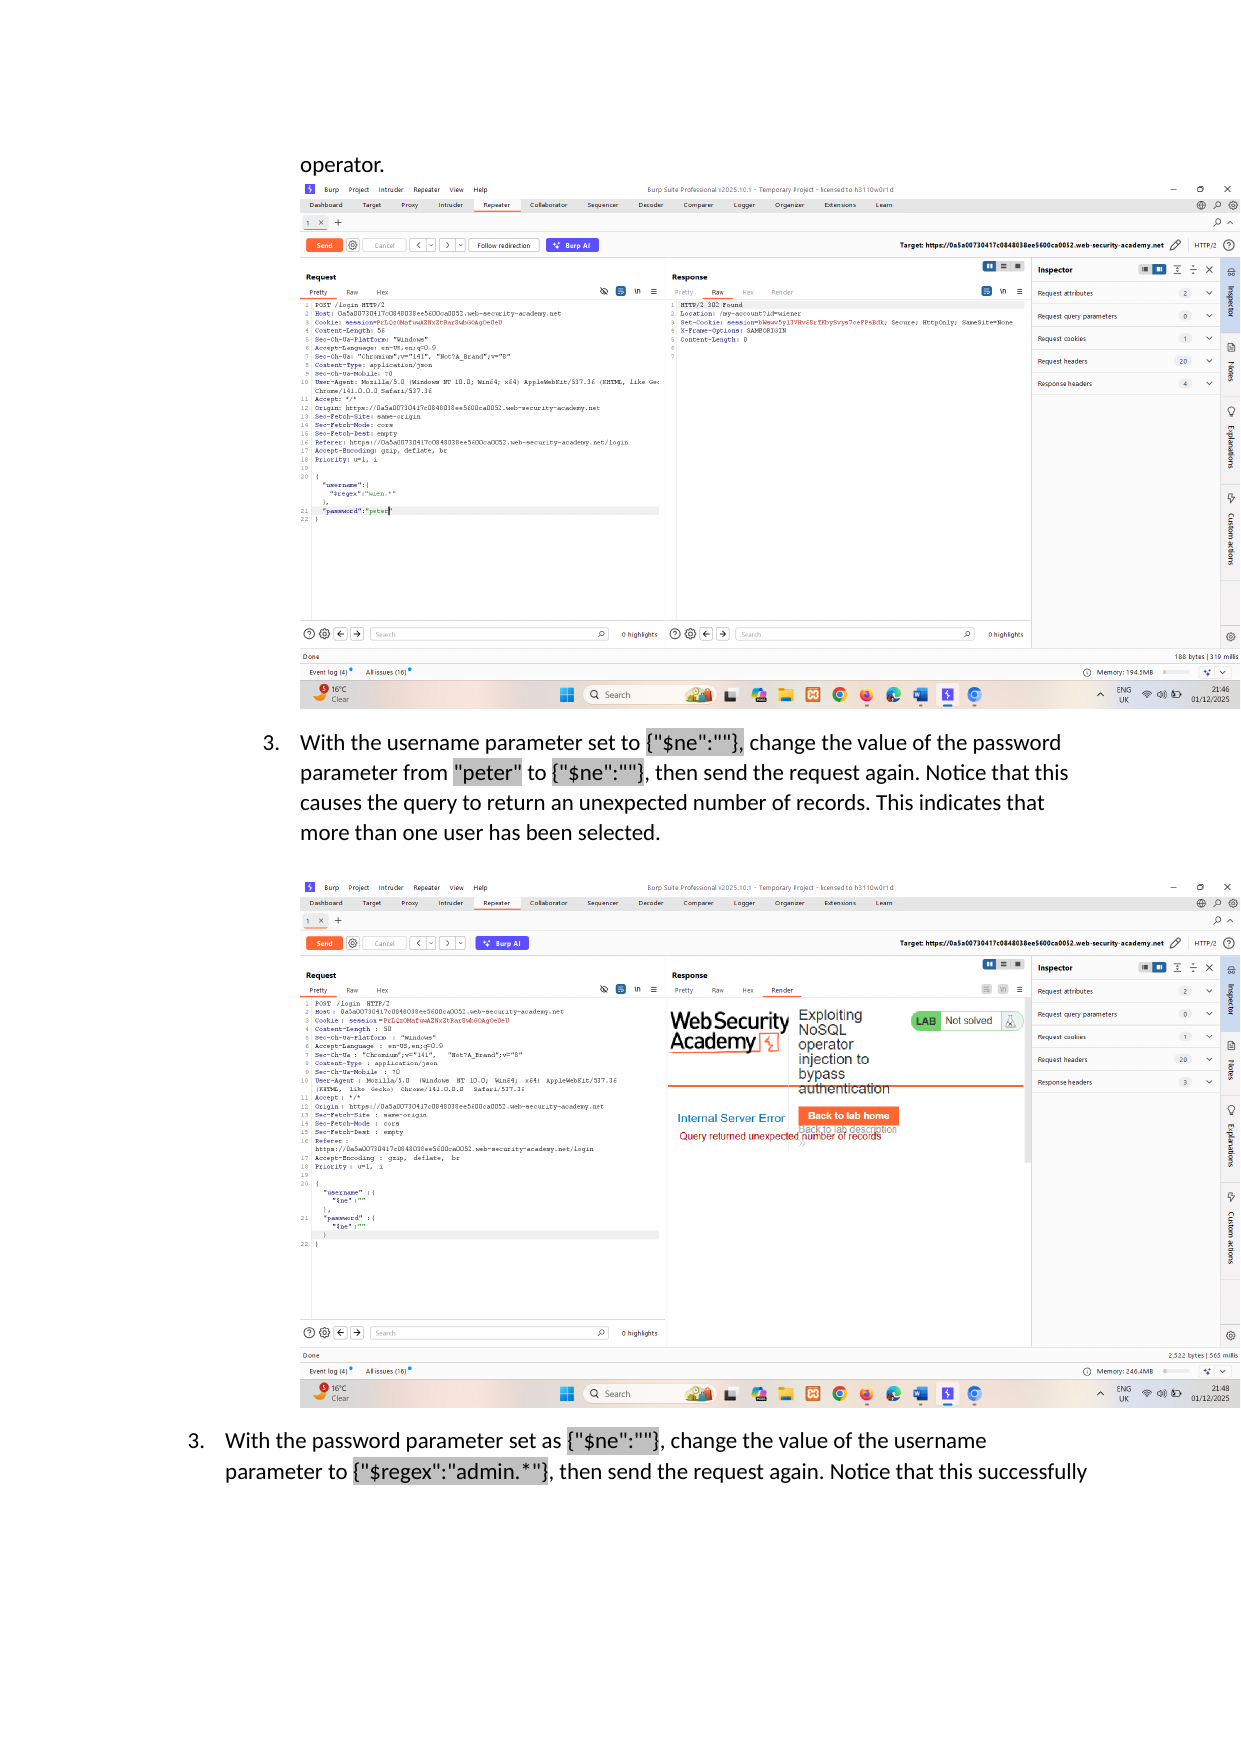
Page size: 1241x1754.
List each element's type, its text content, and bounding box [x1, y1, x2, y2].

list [187, 1427, 1090, 1485]
picture [300, 180, 1241, 709]
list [262, 150, 1090, 709]
picture [300, 878, 1241, 1408]
